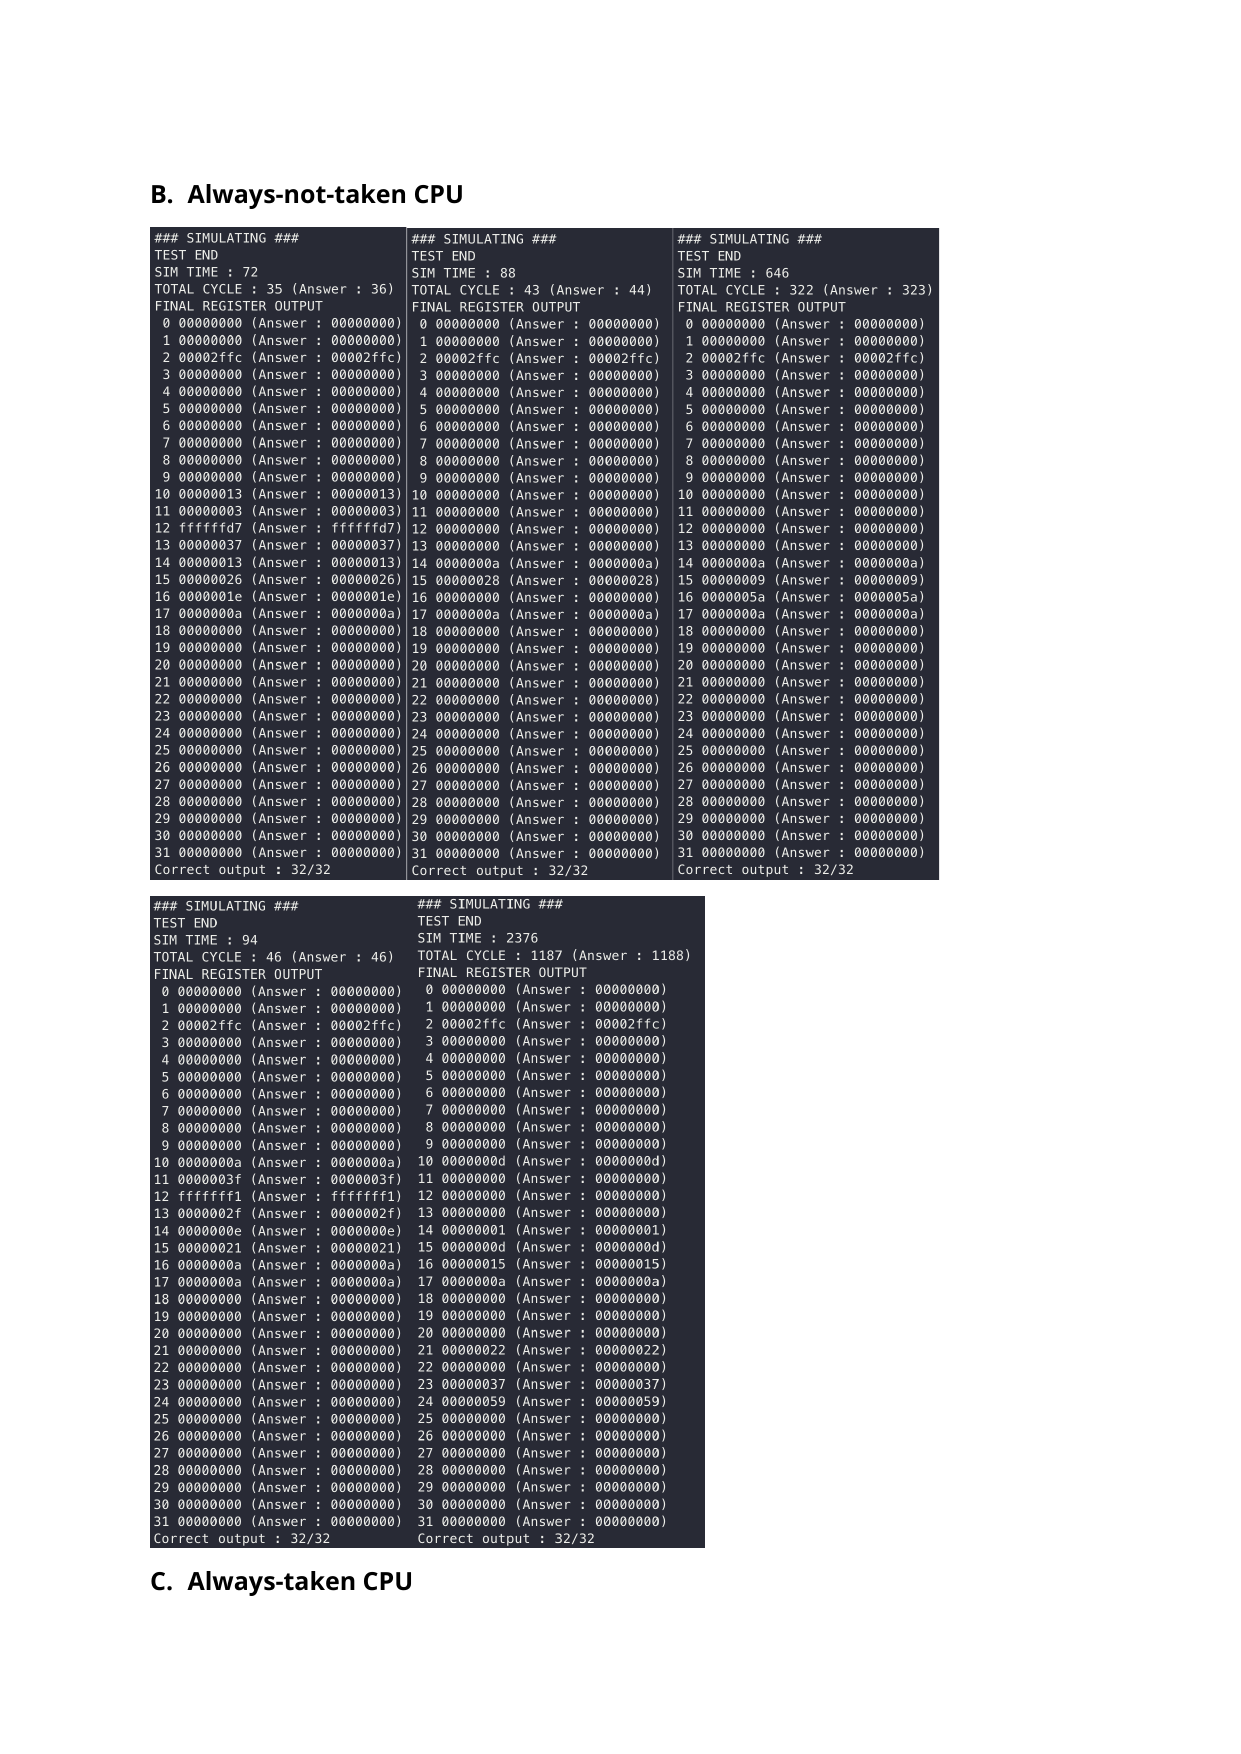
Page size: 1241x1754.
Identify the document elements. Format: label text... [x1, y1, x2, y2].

list Always-not-taken CPU [150, 177, 1090, 211]
list Always-taken CPU [150, 1564, 1090, 1598]
picture [150, 896, 705, 1548]
picture [150, 227, 940, 880]
